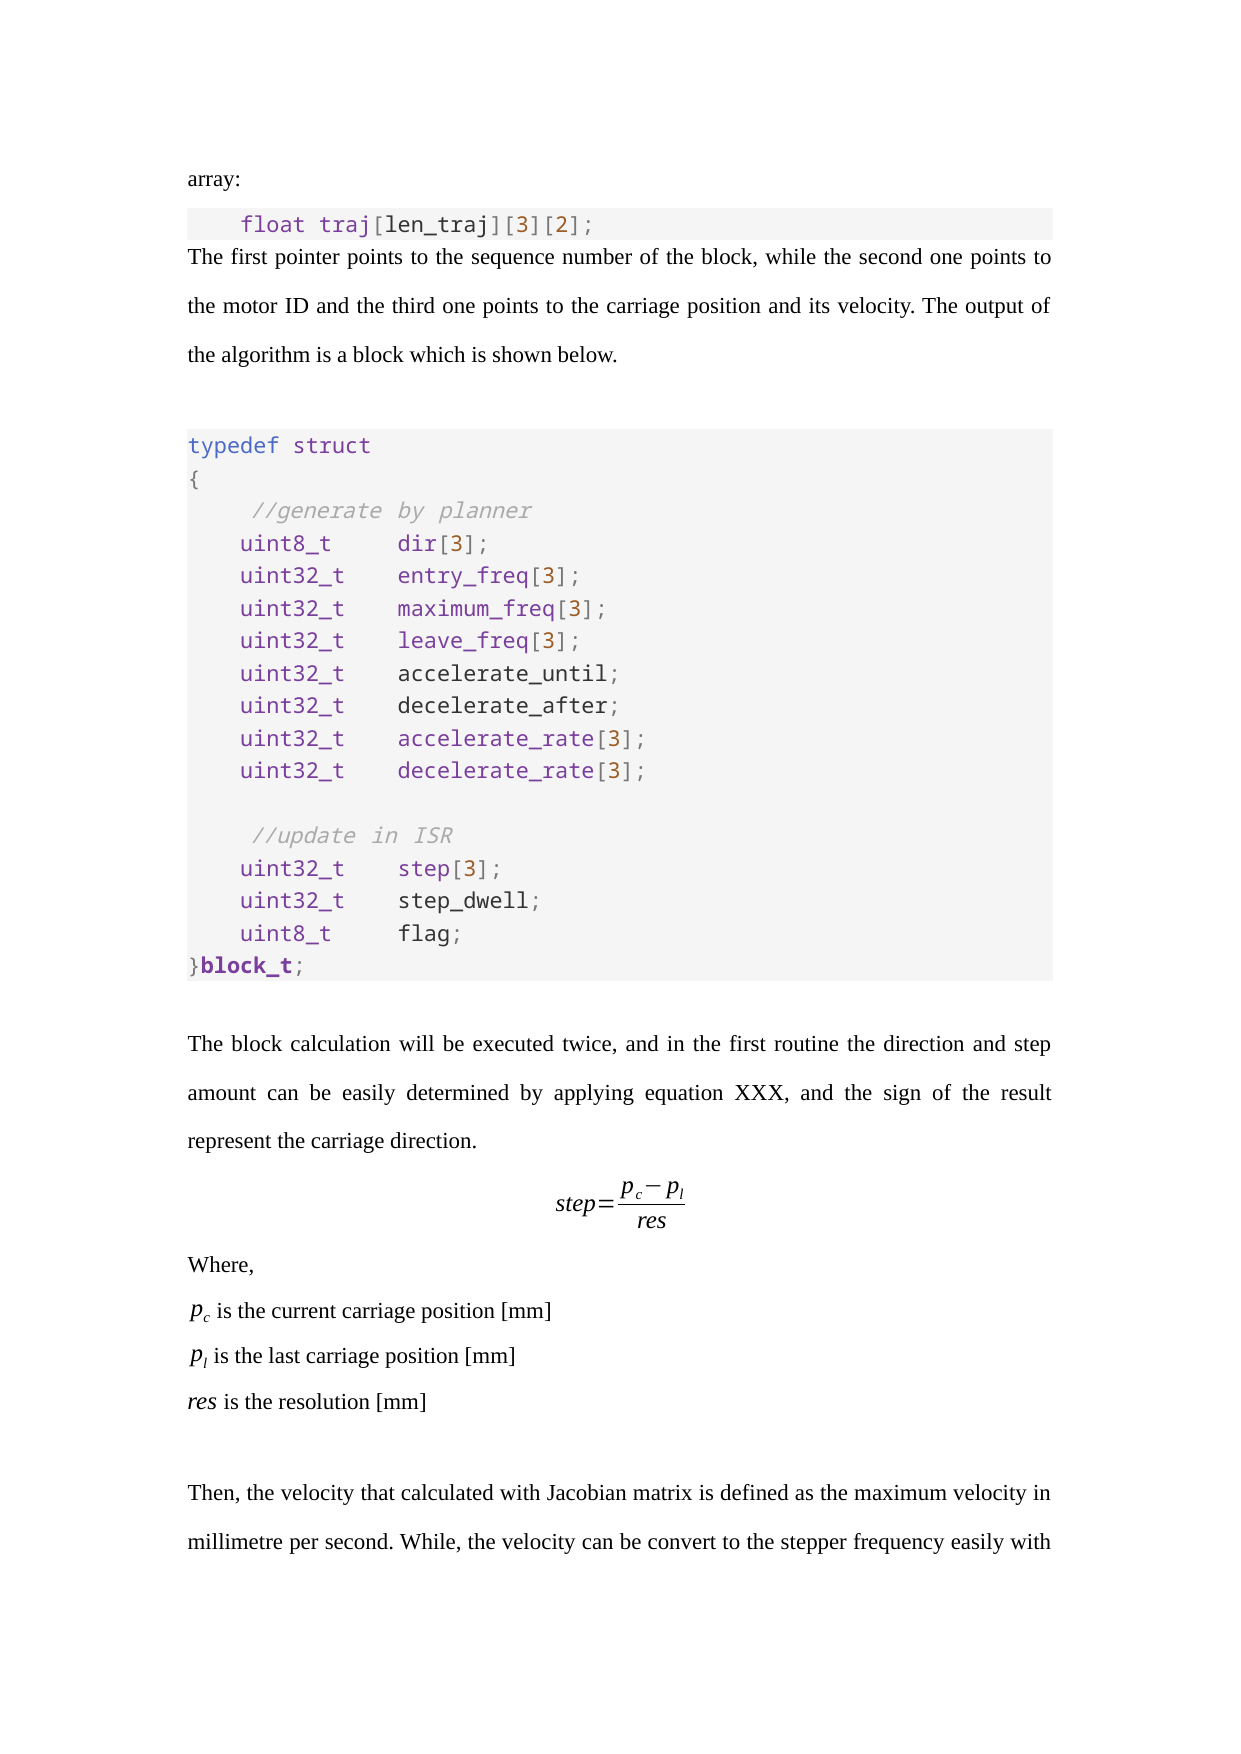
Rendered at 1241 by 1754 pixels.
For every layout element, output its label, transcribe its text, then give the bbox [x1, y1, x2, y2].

text uint8_t flag; [187, 916, 1053, 949]
text uint32_t accelerate_until; [187, 656, 1053, 689]
text //generate by planner [187, 494, 1053, 526]
text uint32_t entry_freq[3]; [187, 559, 1053, 591]
text uint32_t maximum_freq[3]; [187, 591, 1053, 624]
text uint32_t step_dwell; [187, 884, 1053, 916]
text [187, 162, 1053, 194]
text }block_t; [187, 949, 1053, 981]
text typedef struct [187, 429, 1053, 461]
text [187, 1476, 1053, 1558]
text uint32_t leave_freq[3]; [187, 624, 1053, 656]
text The first pointer points to the sequence number of the block, while the second one points to the motor ID and the third one points to the carriage position and its velocity. The output of the algorithm is a block which is shown below. [187, 240, 1053, 370]
text uint32_t accelerate_rate[3]; [187, 721, 1053, 754]
text is the current carriage position [mm] [187, 1294, 1053, 1326]
text is the last carriage position [mm] [187, 1339, 1053, 1372]
text uint32_t step[3]; [187, 851, 1053, 884]
text Where, [187, 1248, 1053, 1281]
text { [187, 461, 1053, 494]
text //update in ISR [187, 819, 1053, 851]
text uint32_t decelerate_after; [187, 689, 1053, 721]
text is the resolution [mm] [187, 1385, 1053, 1418]
text uint8_t dir[3]; [187, 526, 1053, 559]
text float traj[len_traj][3][2]; [187, 208, 1053, 240]
text The block calculation will be executed twice, and in the first routine the direction and step amount can be easily determined by applying equation XXX, and the sign of the result represent the carriage direction. [187, 1027, 1053, 1157]
text uint32_t decelerate_rate[3]; [187, 754, 1053, 786]
